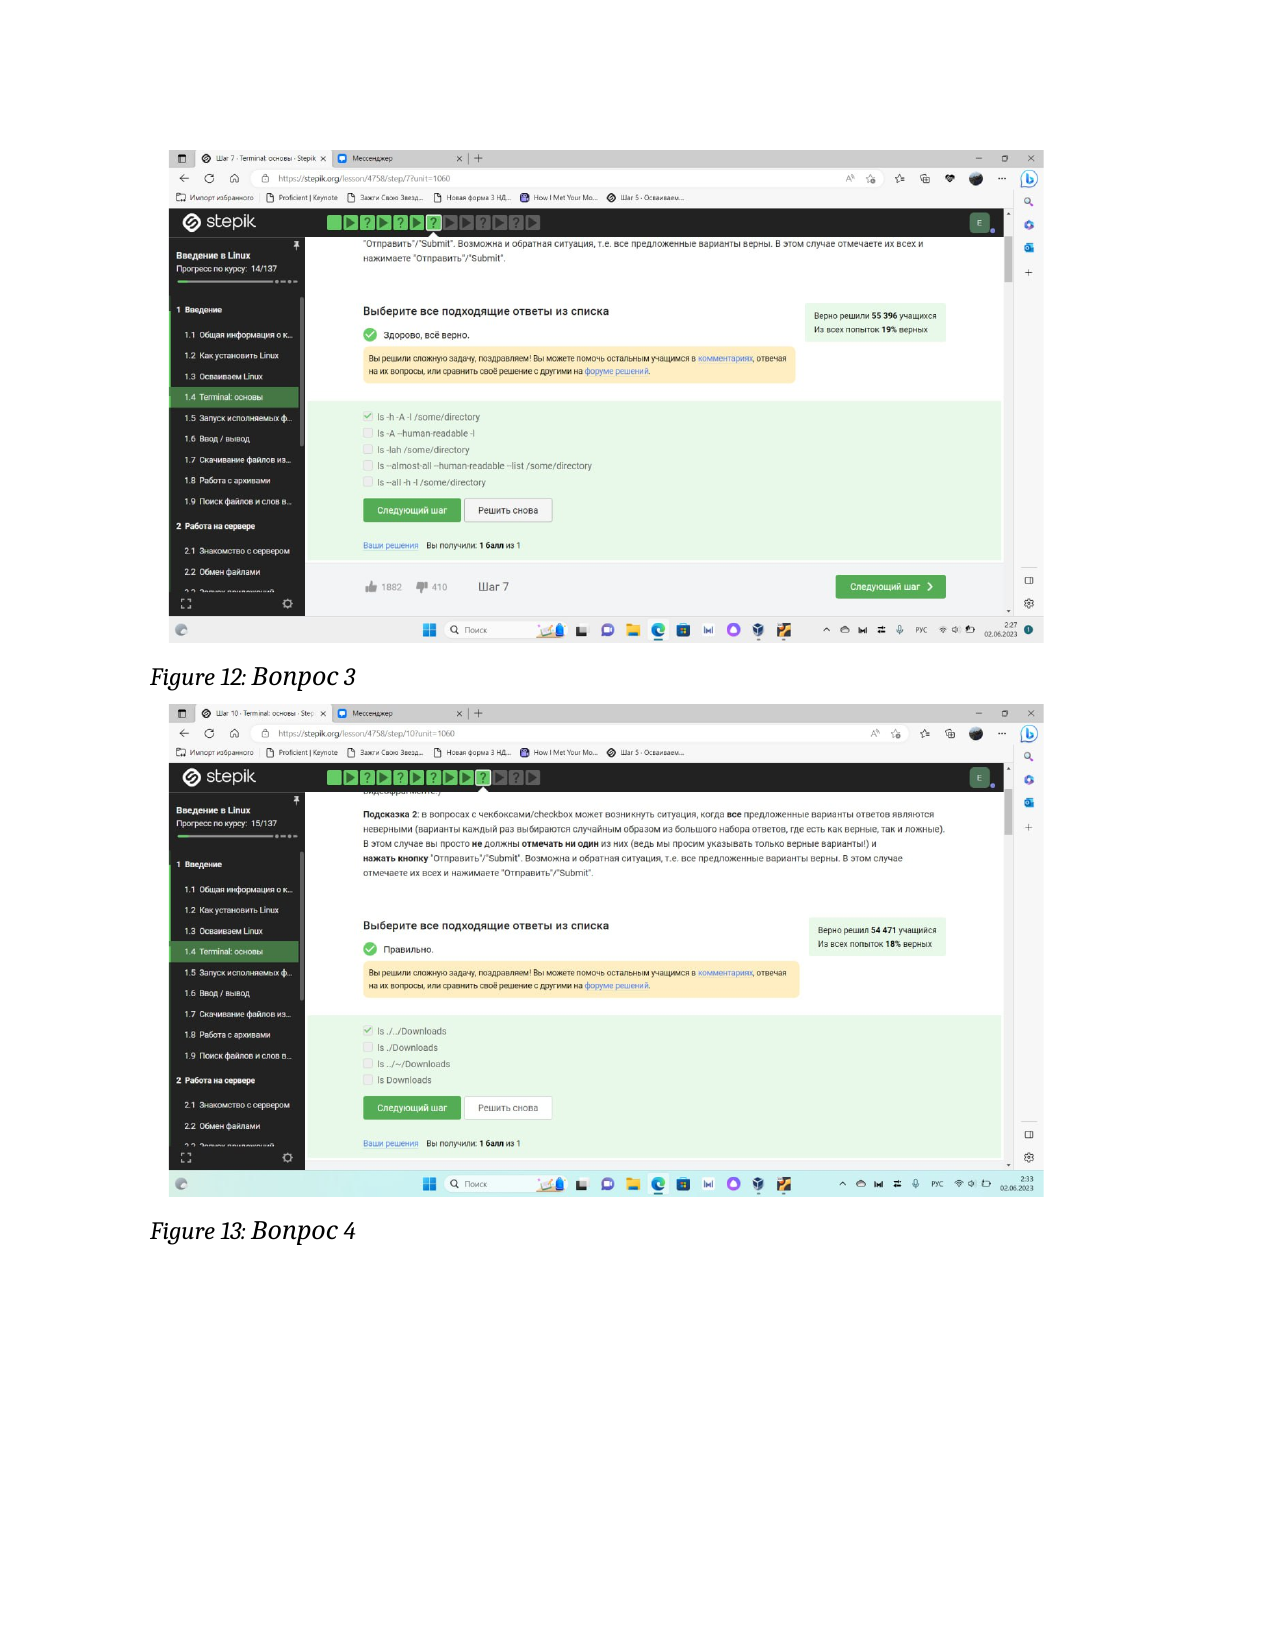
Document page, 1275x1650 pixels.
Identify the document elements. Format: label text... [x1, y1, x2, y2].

picture [168, 704, 1044, 1197]
text Figure 13: Вопрос 4 [150, 1217, 1125, 1246]
text Figure 12: Вопрос 3 [150, 663, 1125, 692]
picture [168, 150, 1044, 643]
